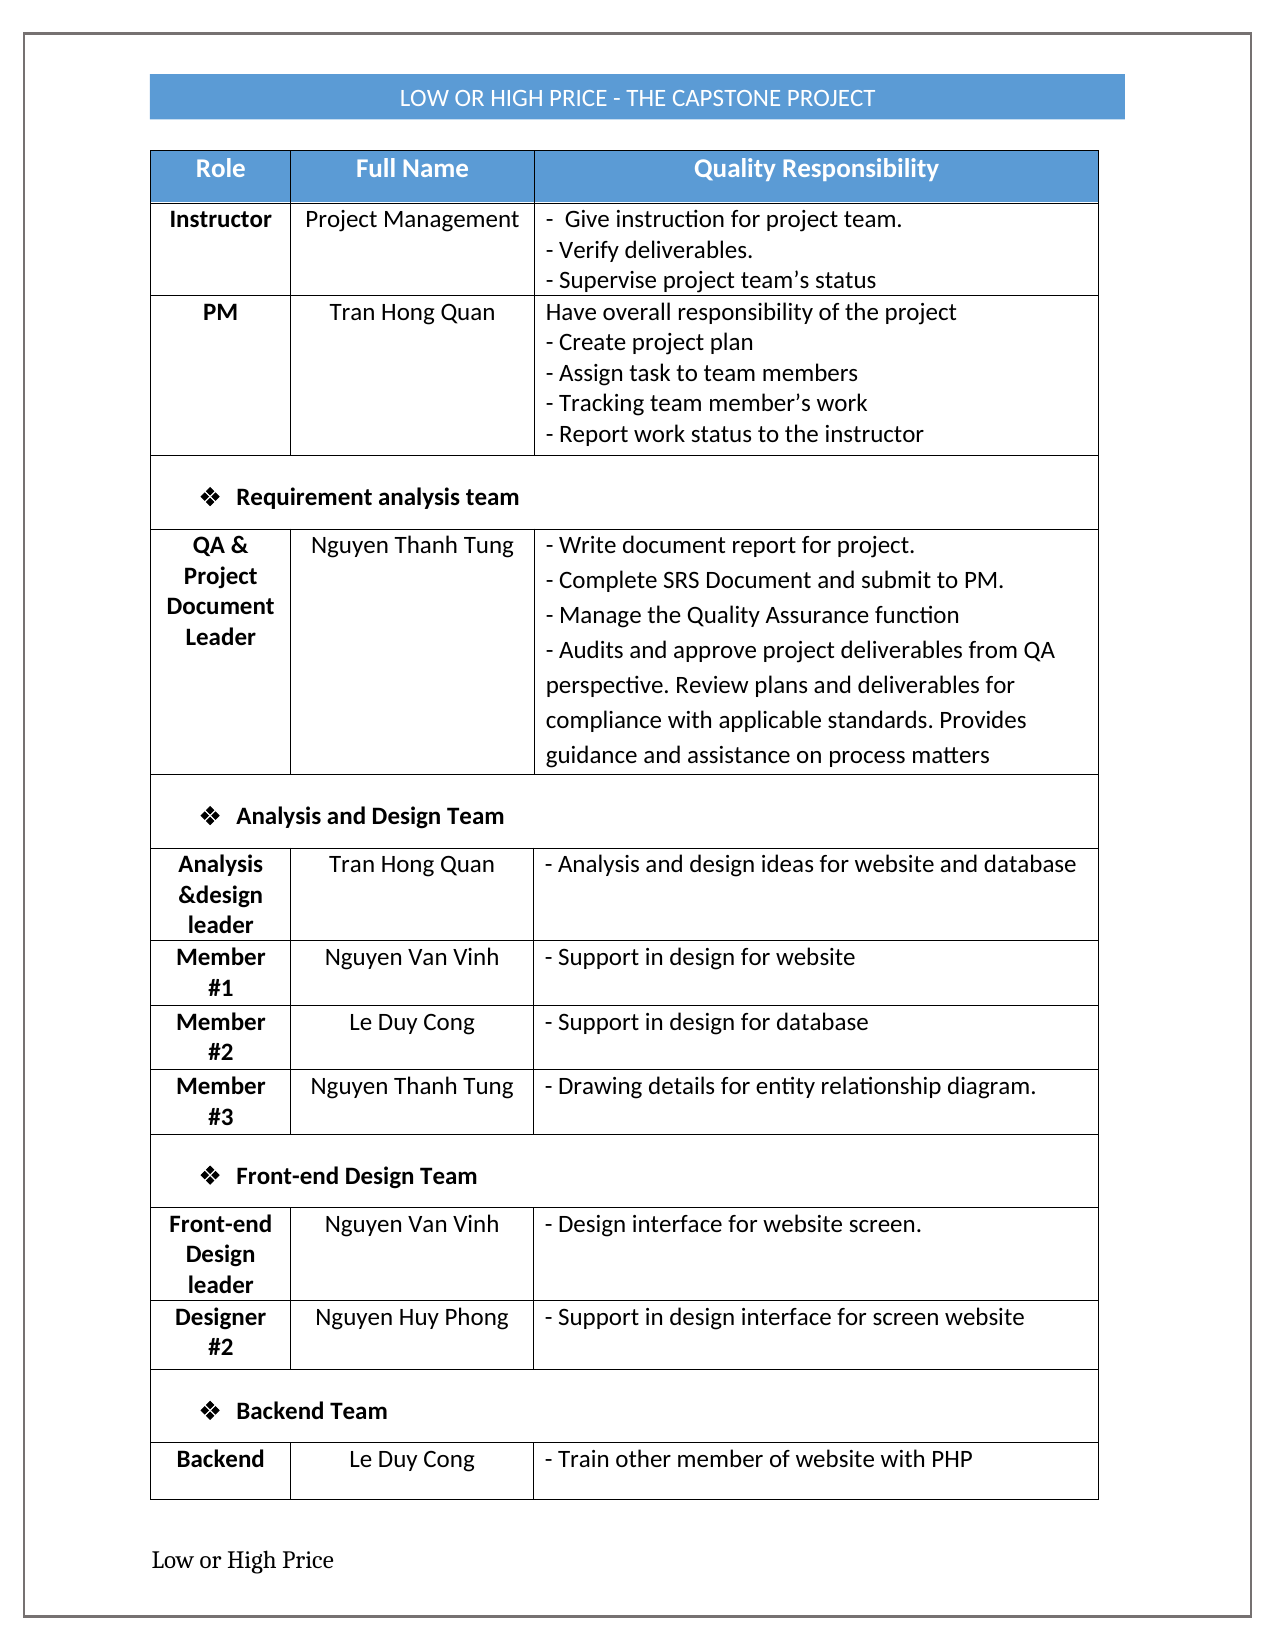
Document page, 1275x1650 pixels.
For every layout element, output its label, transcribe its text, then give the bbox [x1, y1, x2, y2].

table_cell PM [151, 296, 290, 455]
table_cell Tran Hong Quan [291, 296, 534, 455]
table_header Role [151, 151, 290, 202]
table_cell - Drawing details for entity relationship diagram. [534, 1070, 1098, 1134]
table_cell Le Duy Cong [291, 1006, 533, 1069]
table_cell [534, 1443, 1098, 1499]
table_cell Backend leader [151, 1443, 290, 1499]
table_header Quality Responsibility [535, 151, 1098, 202]
table_cell Analysis and Design Team [151, 775, 1098, 847]
table_cell - Support in design interface for screen website [534, 1301, 1098, 1369]
table_cell Nguyen Van Vinh [291, 941, 533, 1005]
table_cell Project Management [291, 204, 534, 295]
table_cell Requirement analysis team [151, 456, 1098, 528]
table_cell Nguyen Huy Phong [291, 1301, 533, 1369]
table_cell Front-end Design Team [151, 1135, 1098, 1207]
table_cell Member #1 [151, 941, 290, 1005]
table_cell Instructor [151, 204, 290, 295]
table_cell Analysis &design leader [151, 849, 290, 940]
table_cell - Write document report for project. - Complete SRS Document and submit to PM. - Manage the Quality Assurance function - Audits and approve project deliverables from QA perspective. Review plans and deliverables for compliance with applicable standards. Provides guidance and assistance on process matters [535, 530, 1098, 774]
table_header Full Name [291, 151, 534, 202]
table_cell Have overall responsibility of the project - Create project plan - Assign task to team members - Tracking team member’s work - Report work status to the instructor [535, 296, 1098, 455]
table_cell - Support in design for database [534, 1006, 1098, 1069]
table_cell Tran Hong Quan [291, 849, 533, 940]
table_cell Designer #2 [151, 1301, 290, 1369]
table_cell - Design interface for website screen. [534, 1208, 1098, 1300]
table_cell Member #2 [151, 1006, 290, 1069]
table_cell Member #3 [151, 1070, 290, 1134]
table_cell Le Duy Cong [291, 1443, 533, 1499]
table_cell - Support in design for website [534, 941, 1098, 1005]
table_cell Front-end Design leader [151, 1208, 290, 1300]
table_cell Backend Team [151, 1370, 1098, 1442]
table_cell Nguyen Thanh Tung [291, 1070, 533, 1134]
table_cell - Give instruction for project team. - Verify deliverables. - Supervise project team’s status [535, 204, 1098, 295]
table_cell - Analysis and design ideas for website and database [534, 849, 1098, 940]
table_cell Nguyen Van Vinh [291, 1208, 533, 1300]
table_cell QA & Project Document Leader [151, 530, 290, 774]
table_cell Nguyen Thanh Tung [291, 530, 534, 774]
